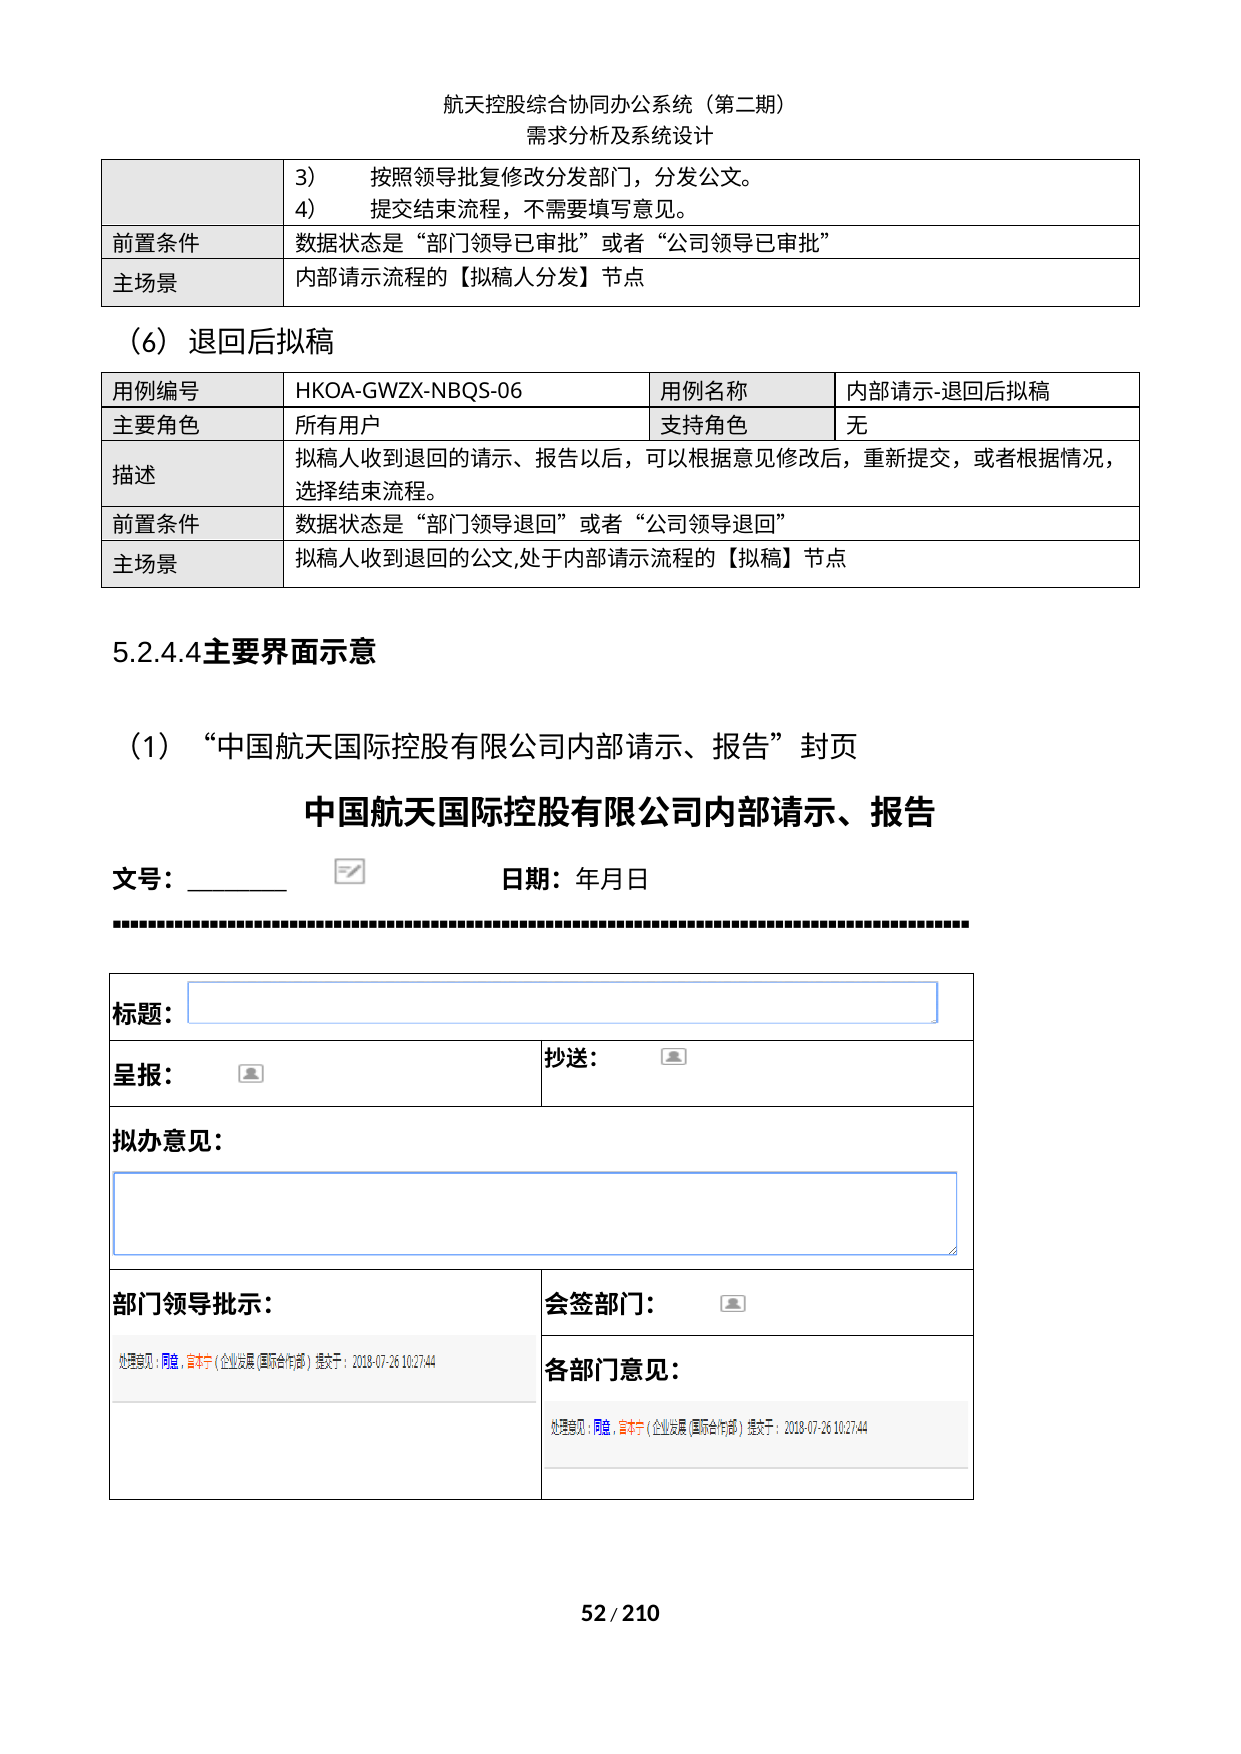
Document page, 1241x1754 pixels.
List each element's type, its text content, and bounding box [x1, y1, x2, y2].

text 中国航天国际控股有限公司内部请示、报告 [112, 778, 1128, 843]
table_cell 数据状态是“部门领导已审批”或者“公司领导已审批” [284, 226, 1139, 258]
table_cell 描述 [102, 160, 283, 224]
table_cell 主场景 [102, 541, 283, 587]
picture [544, 1401, 969, 1469]
text 文号：________ 日期：年月日 [112, 843, 1128, 908]
table_cell 主场景 [102, 259, 283, 306]
table_cell 前置条件 [102, 226, 283, 258]
table_cell 呈报： [110, 1041, 541, 1106]
table_cell 会签部门： [542, 1270, 973, 1335]
table_cell 主要角色 [102, 408, 283, 440]
table_cell 内部请示流程的【拟稿人分发】节点 [284, 259, 1139, 306]
picture [610, 1045, 690, 1067]
table_header HKOA-GWZX-NBQS-06 [284, 373, 649, 406]
table_cell 各部门意见： [542, 1336, 973, 1499]
picture [112, 1171, 958, 1256]
table_cell 拟稿人收到退回的公文,处于内部请示流程的【拟稿】节点 [284, 541, 1139, 587]
table_cell 部门领导批示： [110, 1270, 541, 1499]
table_header 用例编号 [102, 373, 283, 406]
picture [112, 1335, 537, 1403]
picture [669, 1292, 749, 1314]
picture [187, 1062, 267, 1085]
picture [286, 854, 371, 889]
list 退回后拟稿 [112, 307, 1128, 372]
table_cell 拟办意见： [110, 1107, 973, 1269]
table_cell 前置条件 [102, 507, 283, 539]
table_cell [284, 160, 1139, 224]
picture [187, 981, 939, 1024]
table_cell 所有用户 [284, 408, 649, 440]
text ▪▪▪▪▪▪▪▪▪▪▪▪▪▪▪▪▪▪▪▪▪▪▪▪▪▪▪▪▪▪▪▪▪▪▪▪▪▪▪▪▪▪▪▪▪▪▪▪▪▪▪▪▪▪▪▪▪▪▪▪▪▪▪▪▪▪▪▪▪▪▪▪▪▪▪▪▪▪▪▪▪▪▪▪▪▪▪▪▪▪▪▪▪▪▪▪▪ [112, 908, 1128, 940]
table_header 标题： [110, 974, 973, 1040]
table_cell 数据状态是“部门领导退回”或者“公司领导退回” [284, 507, 1139, 539]
subtitle 主要界面示意 [112, 617, 1128, 682]
table_header 内部请示-退回后拟稿 [836, 373, 1139, 406]
table_cell 描述 [102, 441, 283, 506]
table_cell 支持角色 [650, 408, 834, 440]
text （1）“中国航天国际控股有限公司内部请示、报告”封页 [112, 713, 1128, 778]
table_cell 无 [836, 408, 1139, 440]
table_header 用例名称 [650, 373, 834, 406]
table_cell 拟稿人收到退回的请示、报告以后，可以根据意见修改后，重新提交，或者根据情况，选择结束流程。 [284, 441, 1139, 506]
table_cell 抄送： [542, 1041, 973, 1106]
